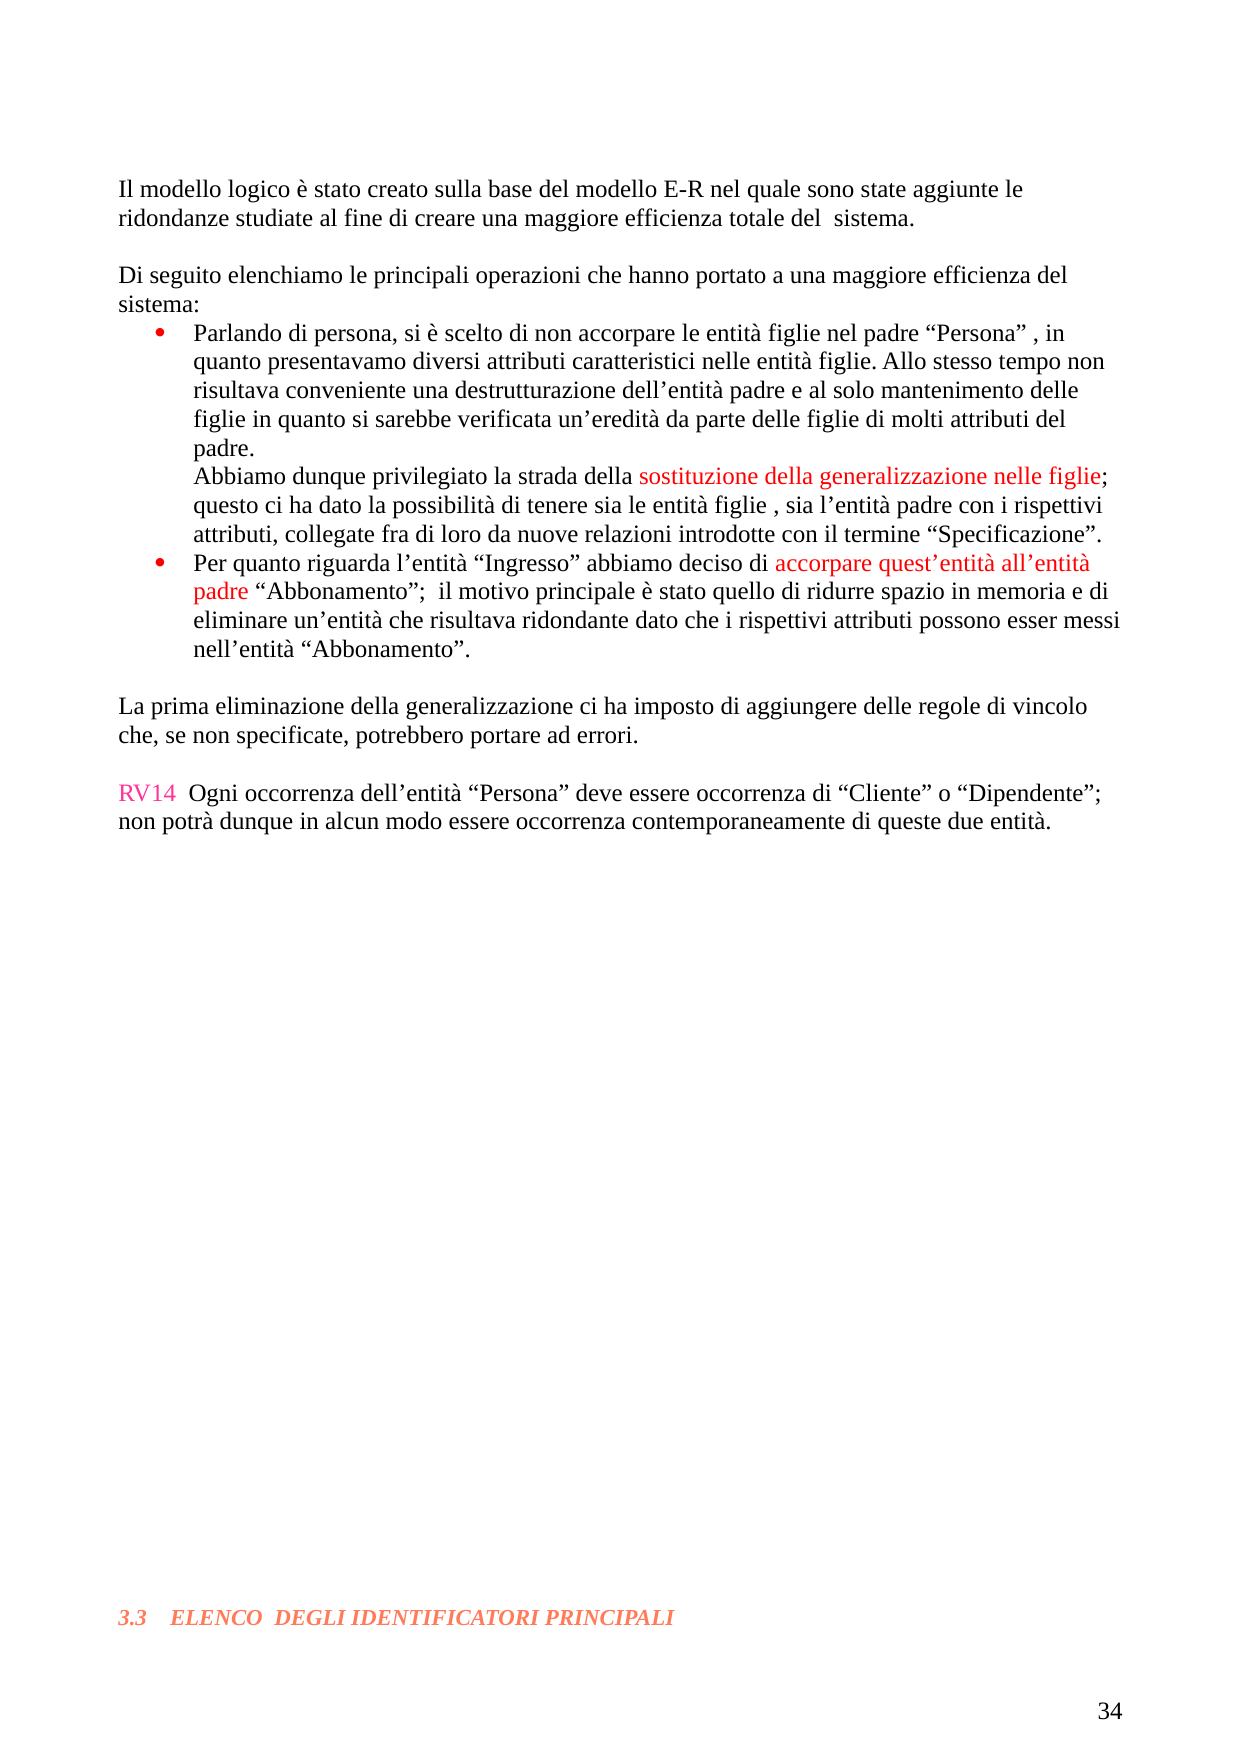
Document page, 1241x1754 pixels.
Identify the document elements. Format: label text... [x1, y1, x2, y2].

list Per quanto riguarda l’entità “Ingresso” abbiamo deciso di accorpare quest’entità all’entità padre “Abbonamento”; il motivo principale è stato quello di ridurre spazio in memoria e di eliminare un’entità che risultava ridondante dato che i rispettivi attributi possono esser messi nell’entità “Abbonamento”. [156, 548, 1122, 663]
list questo ci ha dato la possibilità di tenere sia le entità figlie , sia l’entità padre con i rispettivi attributi, collegate fra di loro da nuove relazioni introdotte con il termine “Specificazione”. [193, 490, 1122, 548]
text La prima eliminazione della generalizzazione ci ha imposto di aggiungere delle regole di vincolo che, se non specificate, potrebbero portare ad errori. [118, 691, 1122, 749]
list Parlando di persona, si è scelto di non accorpare le entità figlie nel padre “Persona” , in quanto presentavamo diversi attributi caratteristici nelle entità figlie. Allo stesso tempo non risultava conveniente una destrutturazione dell’entità padre e al solo mantenimento delle figlie in quanto si sarebbe verificata un’eredità da parte delle figlie di molti attributi del padre. [156, 318, 1122, 461]
list Abbiamo dunque privilegiato la strada della sostituzione della generalizzazione nelle figlie; [193, 461, 1122, 490]
text 3.3 ELENCO DEGLI IDENTIFICATORI PRINCIPALI [118, 1604, 1122, 1631]
text Il modello logico è stato creato sulla base del modello E-R nel quale sono state aggiunte le ridondanze studiate al fine di creare una maggiore efficienza totale del sistema. [118, 174, 1122, 231]
text RV14 Ogni occorrenza dell’entità “Persona” deve essere occorrenza di “Cliente” o “Dipendente”; non potrà dunque in alcun modo essere occorrenza contemporaneamente di queste due entità. [118, 778, 1122, 835]
text Di seguito elenchiamo le principali operazioni che hanno portato a una maggiore efficienza del sistema: [118, 260, 1122, 318]
